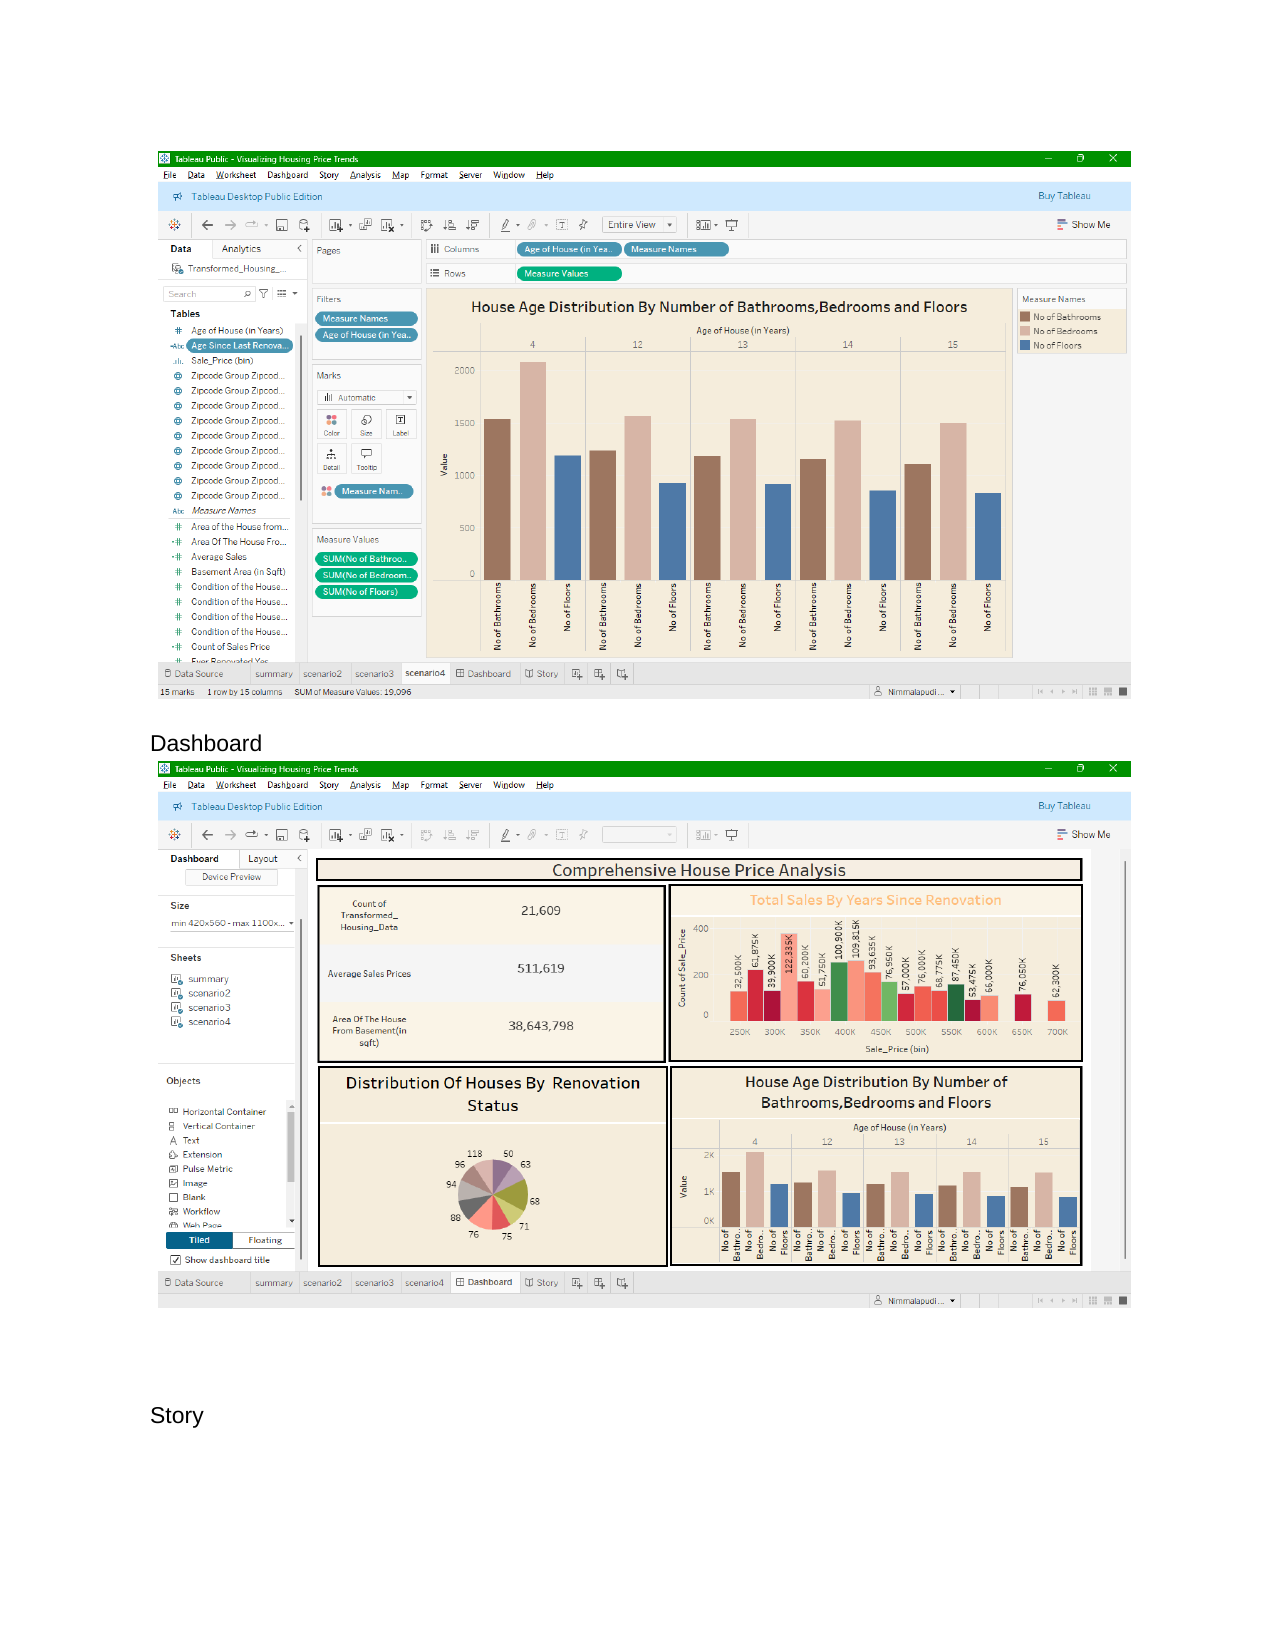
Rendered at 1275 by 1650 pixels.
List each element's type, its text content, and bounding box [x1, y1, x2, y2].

text Dashboard [150, 730, 1126, 756]
text Story [150, 1402, 1126, 1428]
picture [156, 759, 1132, 1309]
picture [156, 150, 1132, 700]
